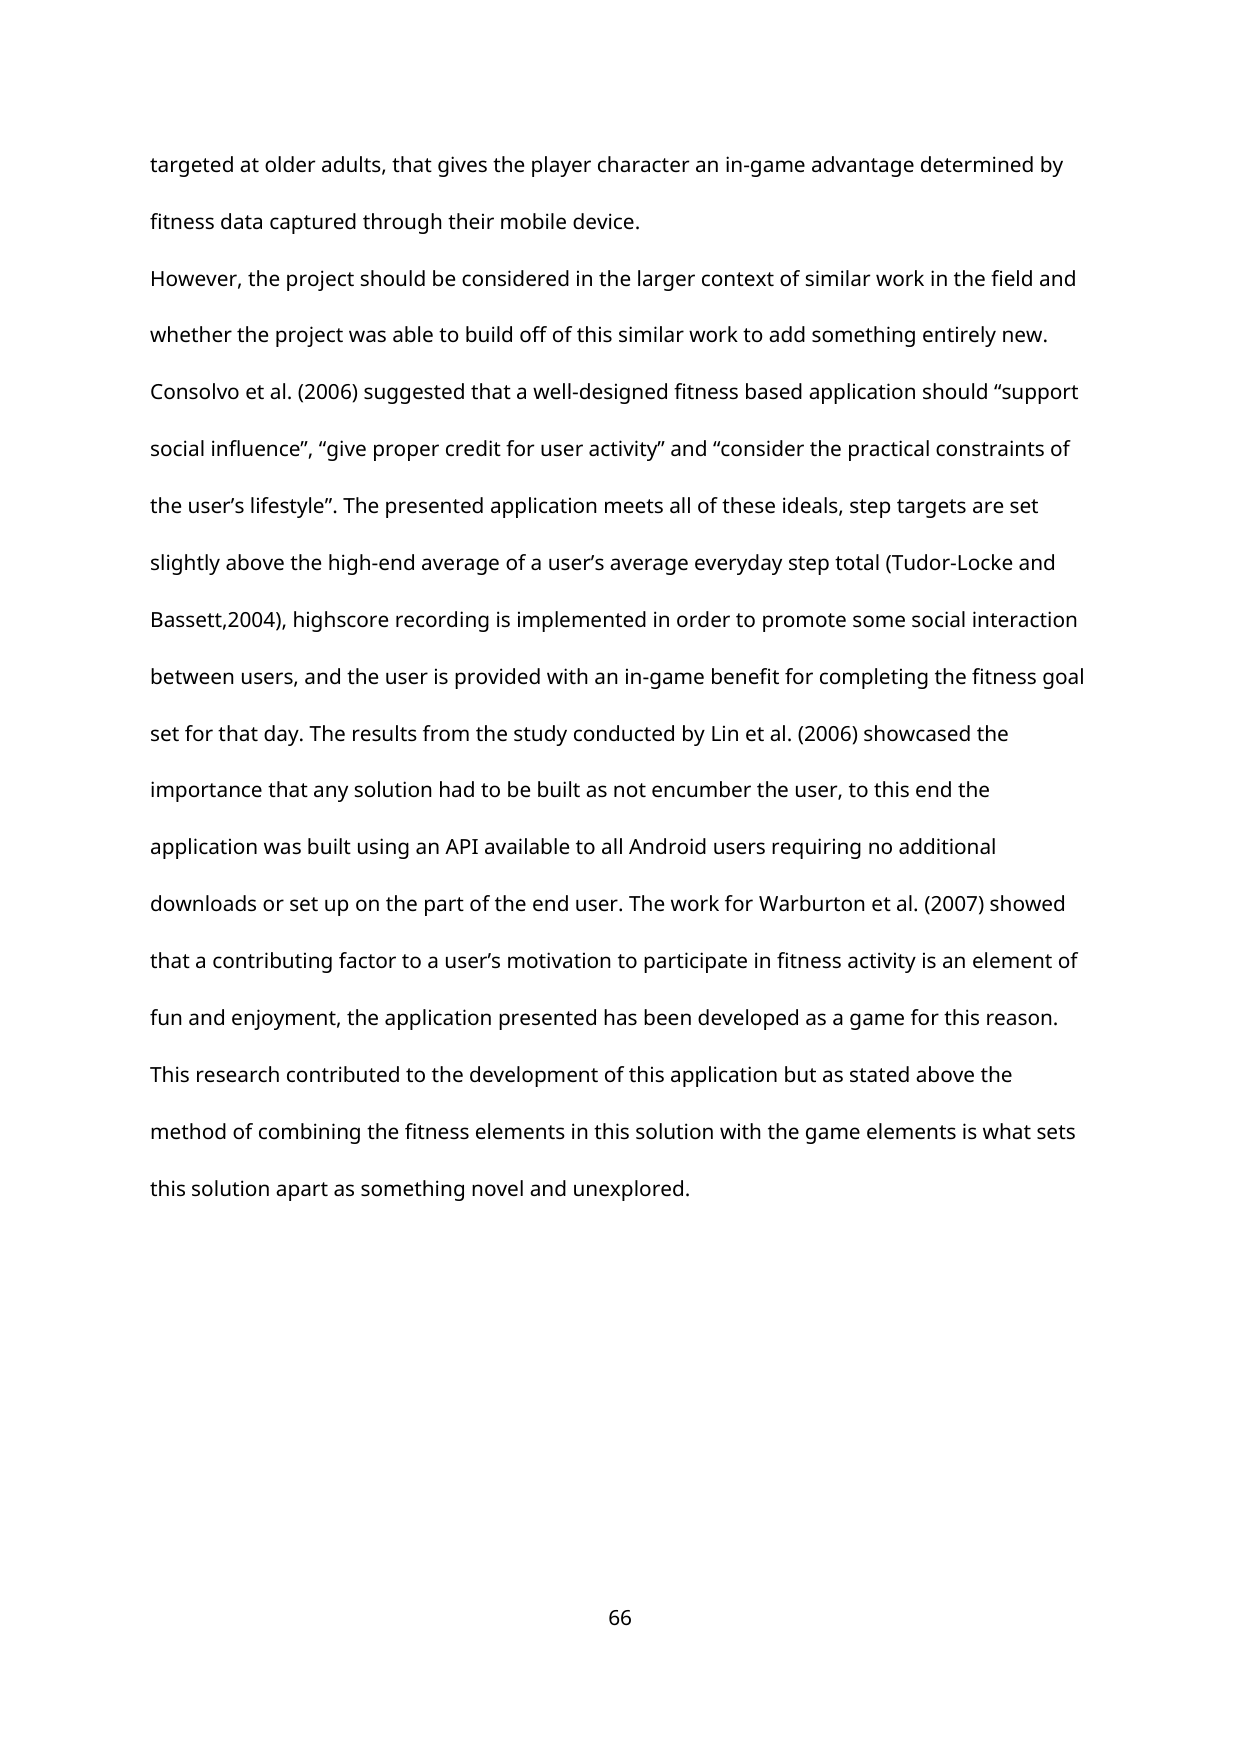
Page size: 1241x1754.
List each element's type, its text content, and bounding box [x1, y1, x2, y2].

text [150, 150, 1090, 235]
text However, the project should be considered in the larger context of similar work in the field and whether the project was able to build off of this similar work to add something entirely new. Consolvo et al. (2006) suggested that a well-designed fitness based application should “support social influence”, “give proper credit for user activity” and “consider the practical constraints of the user’s lifestyle”. The presented application meets all of these ideals, step targets are set slightly above the high-end average of a user’s average everyday step total (Tudor-Locke and Bassett,2004), highscore recording is implemented in order to promote some social interaction between users, and the user is provided with an in-game benefit for completing the fitness goal set for that day. The results from the study conducted by Lin et al. (2006) showcased the importance that any solution had to be built as not encumber the user, to this end the application was built using an API available to all Android users requiring no additional downloads or set up on the part of the end user. The work for Warburton et al. (2007) showed that a contributing factor to a user’s motivation to participate in fitness activity is an element of fun and enjoyment, the application presented has been developed as a game for this reason. This research contributed to the development of this application but as stated above the method of combining the fitness elements in this solution with the game elements is what sets this solution apart as something novel and unexplored. [150, 264, 1090, 1202]
